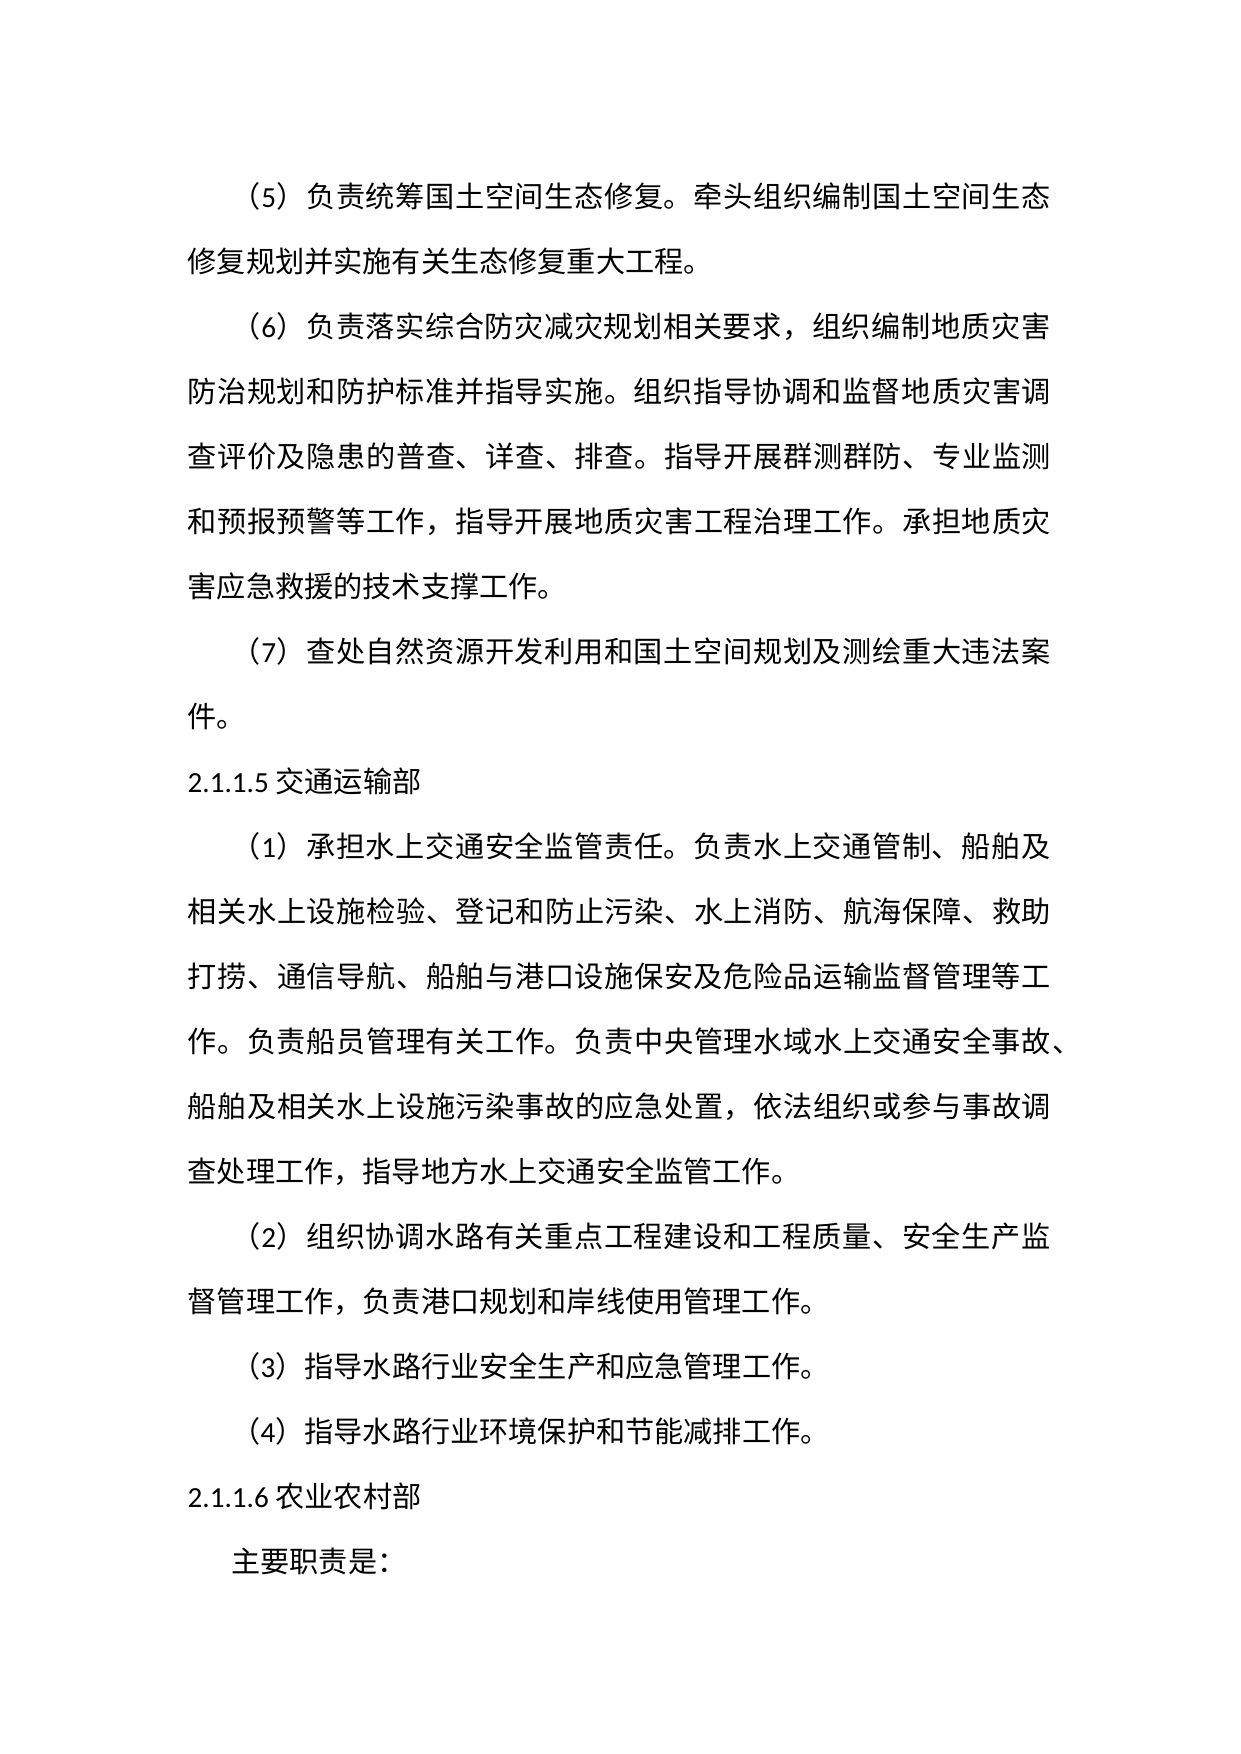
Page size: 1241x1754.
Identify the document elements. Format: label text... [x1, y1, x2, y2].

text （5）负责统筹国土空间生态修复。牵头组织编制国土空间生态修复规划并实施有关生态修复重大工程。 [187, 162, 1053, 292]
text （2）组织协调水路有关重点工程建设和工程质量、安全生产监督管理工作，负责港口规划和岸线使用管理工作。 [187, 1202, 1053, 1332]
text 2.1.1.5 交通运输部 [187, 747, 1053, 812]
text （6）负责落实综合防灾减灾规划相关要求，组织编制地质灾害防治规划和防护标准并指导实施。组织指导协调和监督地质灾害调查评价及隐患的普查、详查、排查。指导开展群测群防、专业监测和预报预警等工作，指导开展地质灾害工程治理工作。承担地质灾害应急救援的技术支撑工作。 [187, 292, 1053, 617]
text （7）查处自然资源开发利用和国土空间规划及测绘重大违法案件。 [187, 617, 1053, 747]
text 主要职责是： [187, 1527, 1053, 1592]
text （1）承担水上交通安全监管责任。负责水上交通管制、船舶及相关水上设施检验、登记和防止污染、水上消防、航海保障、救助打捞、通信导航、船舶与港口设施保安及危险品运输监督管理等工作。负责船员管理有关工作。负责中央管理水域水上交通安全事故、船舶及相关水上设施污染事故的应急处置，依法组织或参与事故调查处理工作，指导地方水上交通安全监管工作。 [187, 812, 1053, 1202]
text （4）指导水路行业环境保护和节能减排工作。 [187, 1397, 1053, 1462]
text 2.1.1.6 农业农村部 [187, 1462, 1053, 1527]
text （3）指导水路行业安全生产和应急管理工作。 [187, 1332, 1053, 1397]
